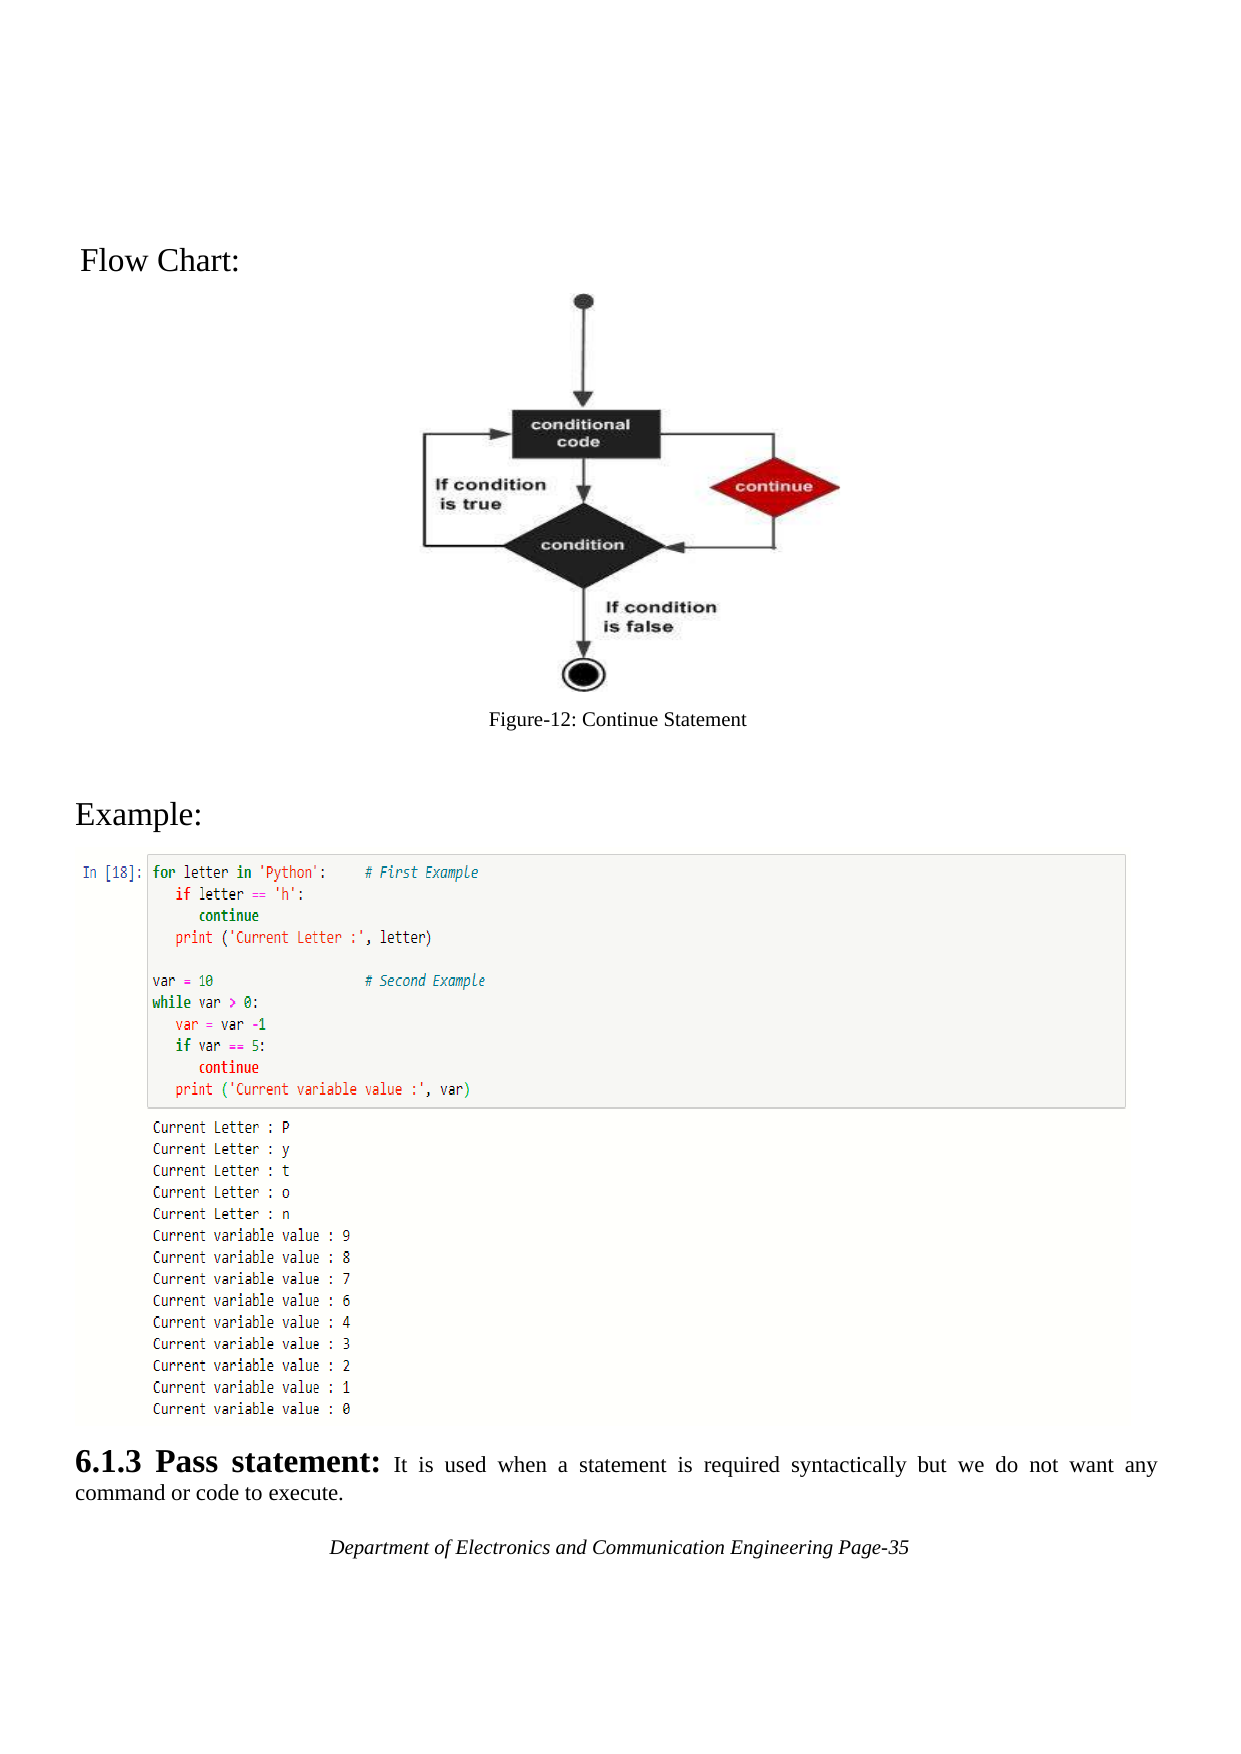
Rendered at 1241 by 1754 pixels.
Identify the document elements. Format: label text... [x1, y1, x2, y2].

text Flow Chart: [80, 240, 1160, 278]
picture [395, 293, 841, 692]
text Figure-12: Continue Statement [75, 707, 1160, 731]
text Example: [75, 794, 1160, 833]
text 6.1.3 Pass statement: It is used when a statement is required syntactically but we do not want any command or code to execute. [75, 1441, 1160, 1506]
picture [75, 847, 1132, 1426]
